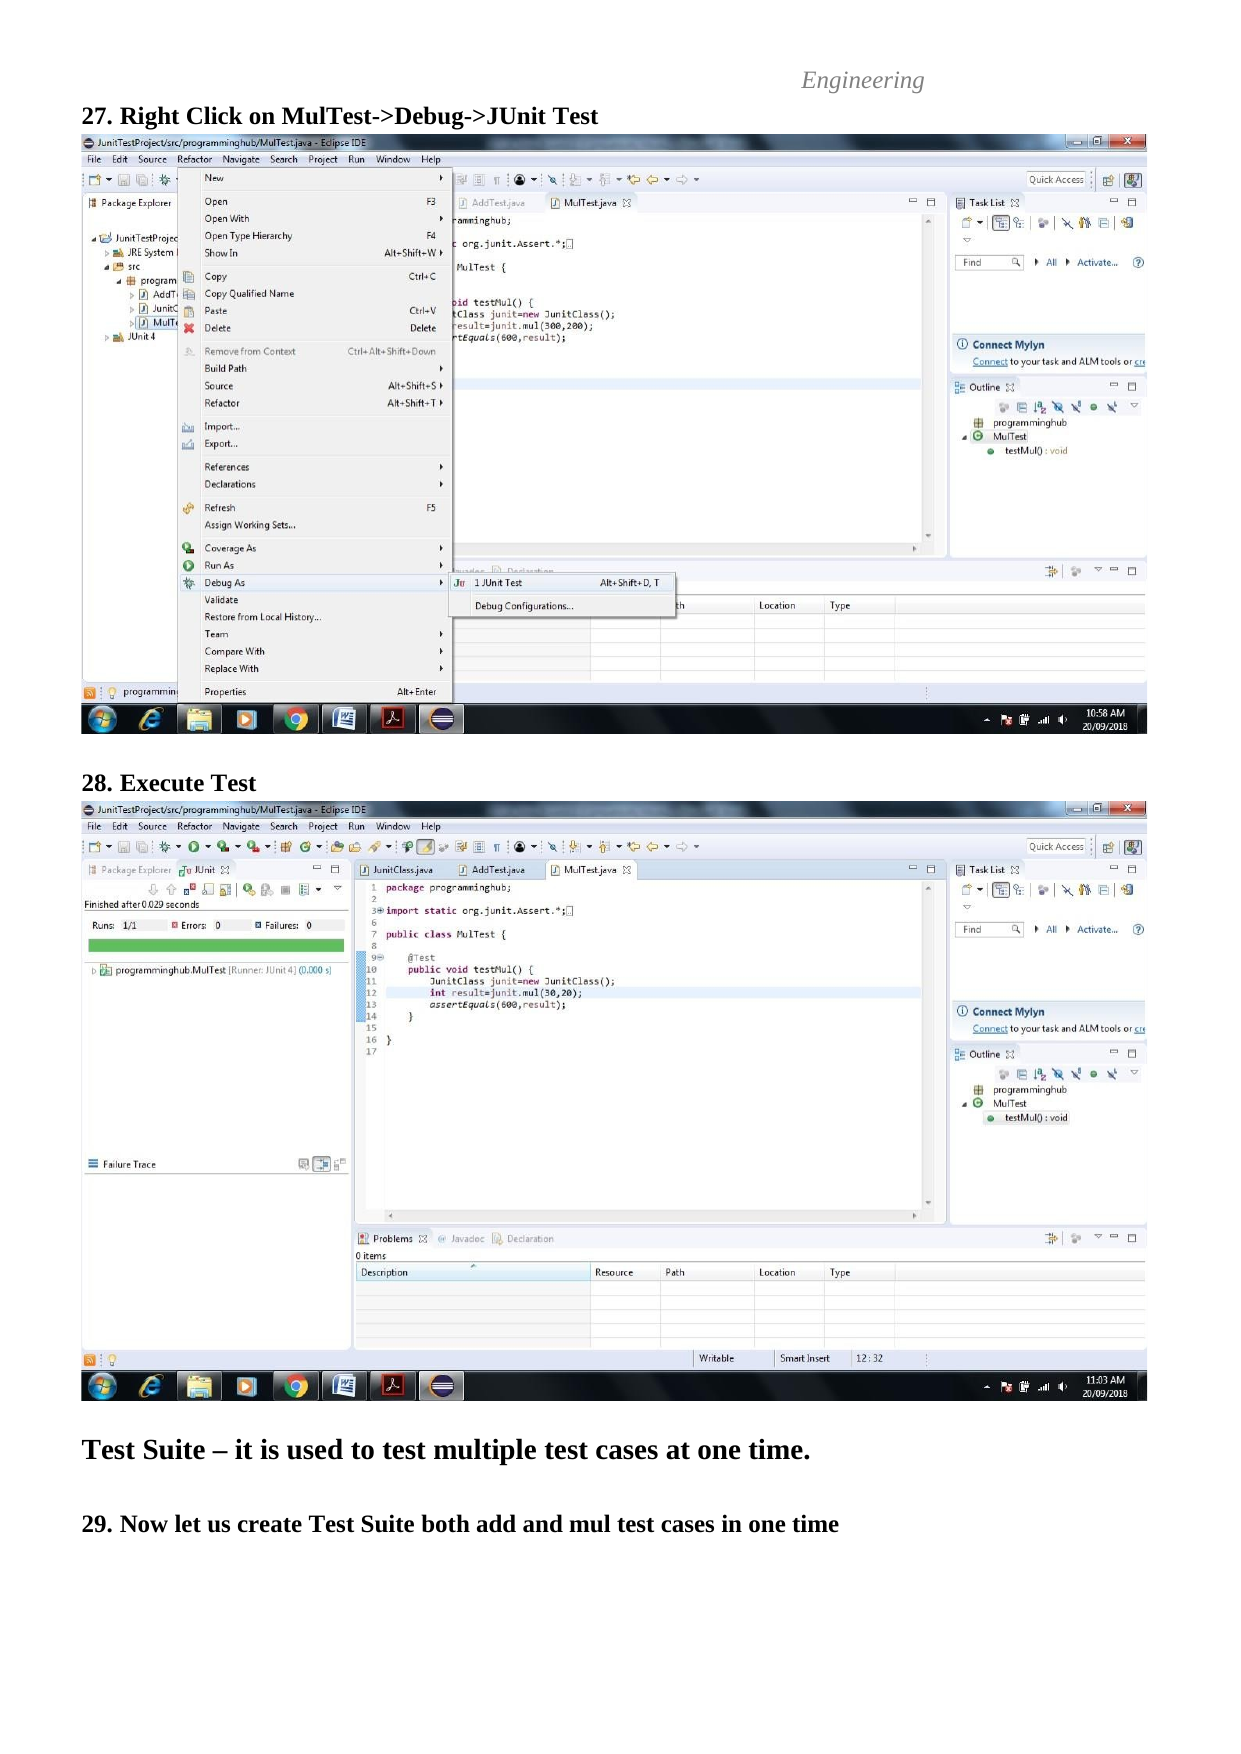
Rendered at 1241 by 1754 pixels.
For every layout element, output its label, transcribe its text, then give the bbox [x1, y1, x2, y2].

subtitle Now let us create Test Suite both add and mul test cases in one time [81, 1509, 1198, 1538]
picture [81, 134, 1148, 734]
list Execute Test [81, 768, 1198, 797]
picture [81, 801, 1148, 1401]
list Right Click on MulTest->Debug->JUnit Test [81, 101, 1198, 130]
subtitle Test Suite – it is used to test multiple test cases at one time. [81, 1432, 1198, 1466]
